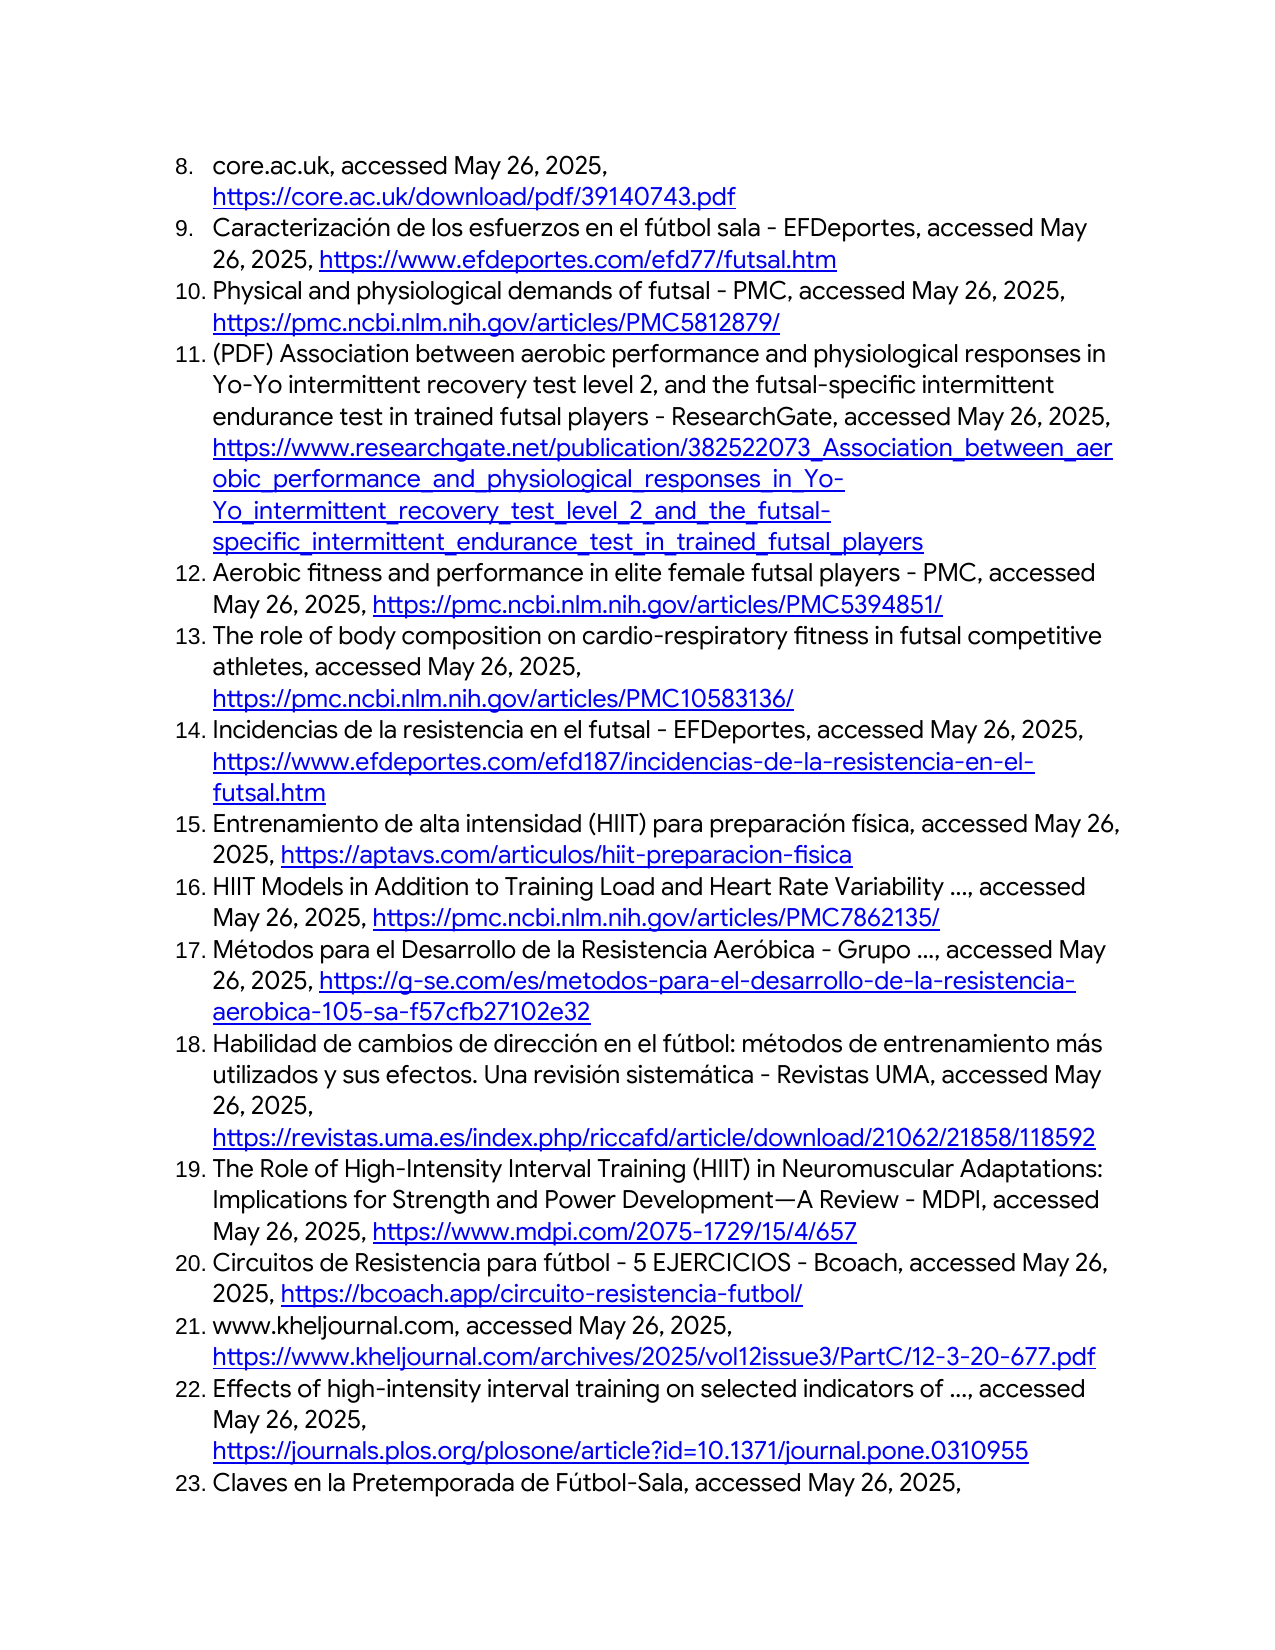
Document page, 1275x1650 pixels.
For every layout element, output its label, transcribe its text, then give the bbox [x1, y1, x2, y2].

list www.kheljournal.com, accessed May 26, 2025, https://www.kheljournal.com/archives/2025/vol12issue3/PartC/12-3-20-677.pdf [175, 1310, 1125, 1373]
list core.ac.uk, accessed May 26, 2025, https://core.ac.uk/download/pdf/39140743.pdf [175, 150, 1125, 213]
list The role of body composition on cardio-respiratory fitness in futsal competitive athletes, accessed May 26, 2025, https://pmc.ncbi.nlm.nih.gov/articles/PMC10583136/ [175, 620, 1125, 714]
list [175, 1467, 1125, 1498]
list HIIT Models in Addition to Training Load and Heart Rate Variability ..., accessed May 26, 2025, https://pmc.ncbi.nlm.nih.gov/articles/PMC7862135/ [175, 871, 1125, 934]
list Entrenamiento de alta intensidad (HIIT) para preparación física, accessed May 26, 2025, https://aptavs.com/articulos/hiit-preparacion-fisica [175, 808, 1125, 871]
list Aerobic fitness and performance in elite female futsal players - PMC, accessed May 26, 2025, https://pmc.ncbi.nlm.nih.gov/articles/PMC5394851/ [175, 558, 1125, 620]
list The Role of High-Intensity Interval Training (HIIT) in Neuromuscular Adaptations: Implications for Strength and Power Development—A Review - MDPI, accessed May 26, 2025, https://www.mdpi.com/2075-1729/15/4/657 [175, 1153, 1125, 1247]
list Effects of high-intensity interval training on selected indicators of ..., accessed May 26, 2025, https://journals.plos.org/plosone/article?id=10.1371/journal.pone.0310955 [175, 1373, 1125, 1467]
list Métodos para el Desarrollo de la Resistencia Aeróbica - Grupo ..., accessed May 26, 2025, https://g-se.com/es/metodos-para-el-desarrollo-de-la-resistencia-aerobica-105-sa-f57cfb27102e32 [175, 934, 1125, 1028]
list Circuitos de Resistencia para fútbol - 5 EJERCICIOS - Bcoach, accessed May 26, 2025, https://bcoach.app/circuito-resistencia-futbol/ [175, 1247, 1125, 1310]
list Incidencias de la resistencia en el futsal - EFDeportes, accessed May 26, 2025, https://www.efdeportes.com/efd187/incidencias-de-la-resistencia-en-el-futsal.htm [175, 714, 1125, 808]
list Physical and physiological demands of futsal - PMC, accessed May 26, 2025, https://pmc.ncbi.nlm.nih.gov/articles/PMC5812879/ [175, 275, 1125, 338]
list (PDF) Association between aerobic performance and physiological responses in Yo-Yo intermittent recovery test level 2, and the futsal-specific intermittent endurance test in trained futsal players - ResearchGate, accessed May 26, 2025, https://www.researchgate.net/publication/382522073_Association_between_aerobic_performance_and_physiological_responses_in_Yo-Yo_intermittent_recovery_test_level_2_and_the_futsal-specific_intermittent_endurance_test_in_trained_futsal_players [175, 338, 1125, 558]
list Caracterización de los esfuerzos en el fútbol sala - EFDeportes, accessed May 26, 2025, https://www.efdeportes.com/efd77/futsal.htm [175, 213, 1125, 275]
list Habilidad de cambios de dirección en el fútbol: métodos de entrenamiento más utilizados y sus efectos. Una revisión sistemática - Revistas UMA, accessed May 26, 2025, https://revistas.uma.es/index.php/riccafd/article/download/21062/21858/118592 [175, 1028, 1125, 1153]
